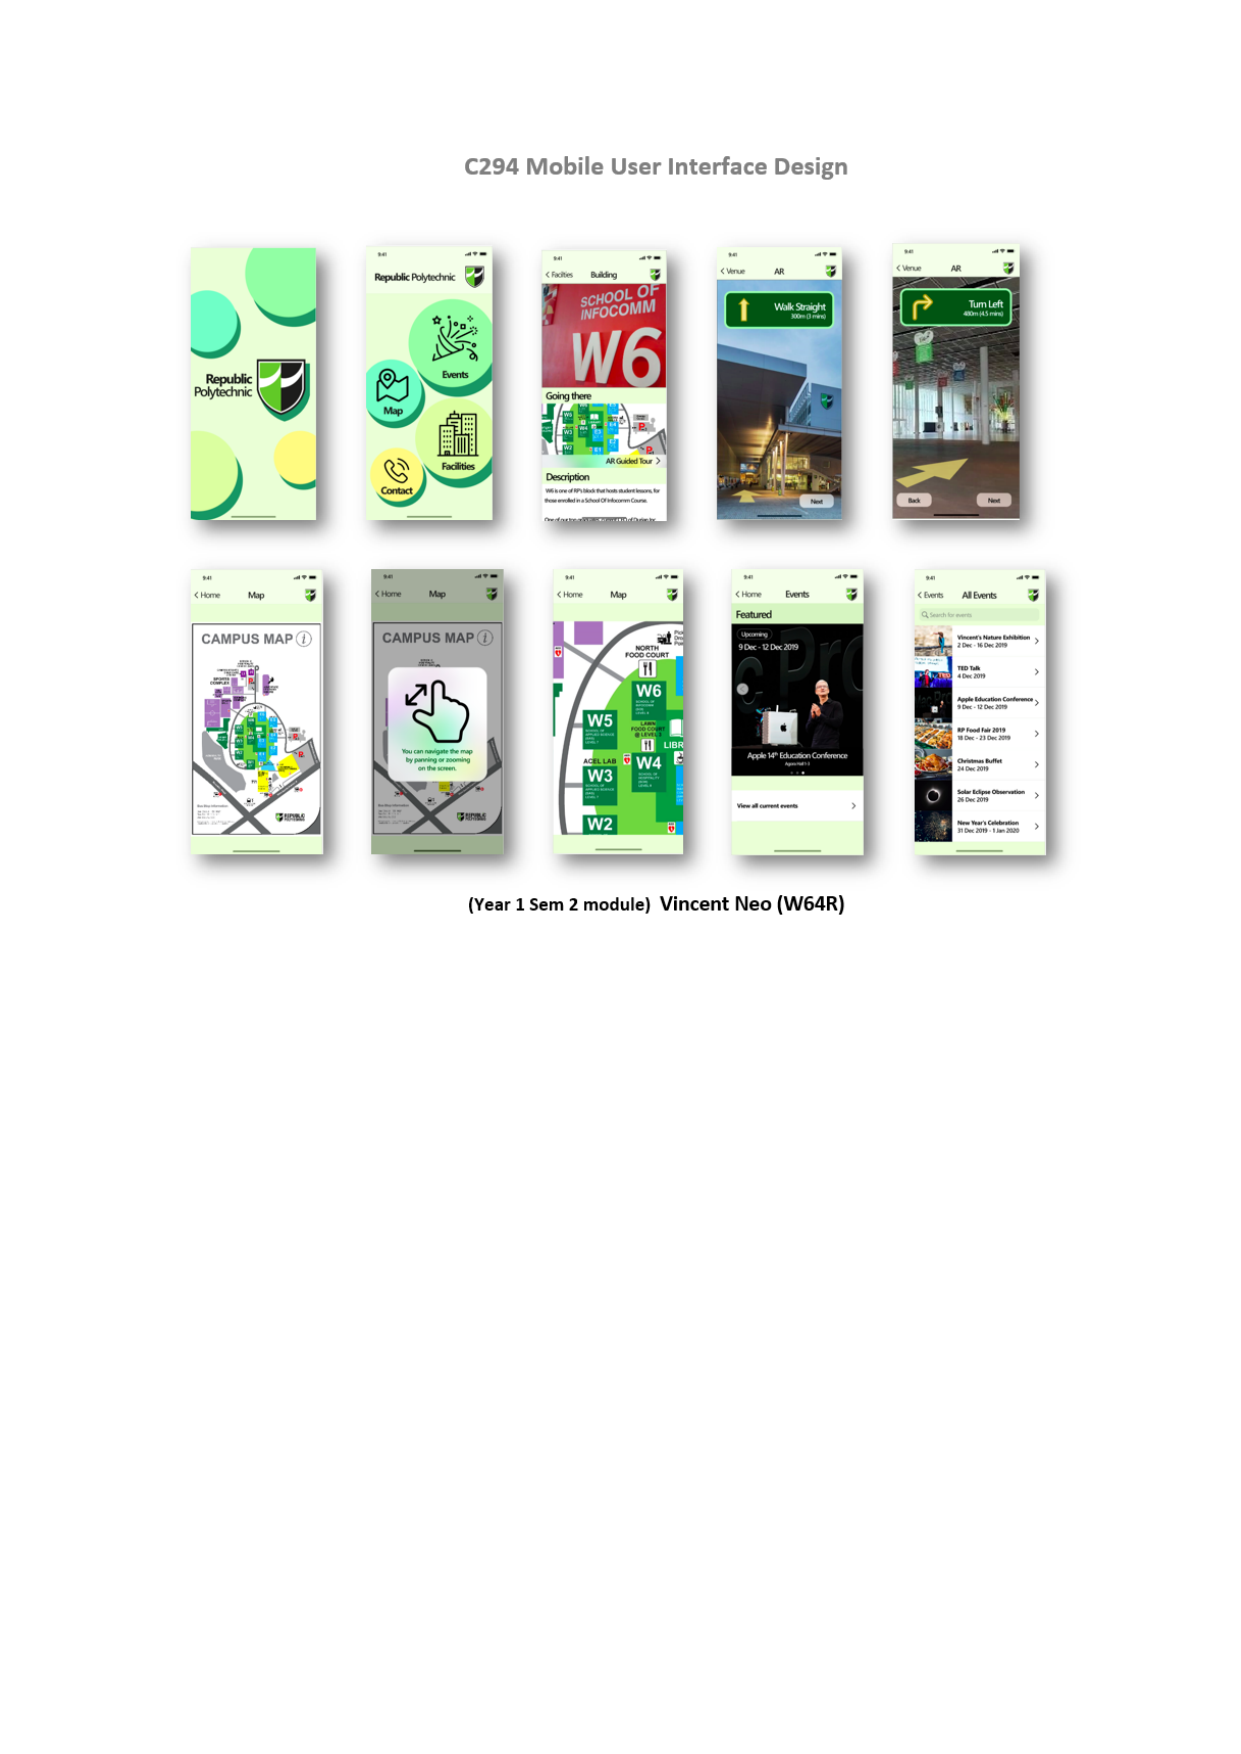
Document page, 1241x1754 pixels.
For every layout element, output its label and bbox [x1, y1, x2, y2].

picture [150, 150, 1091, 932]
